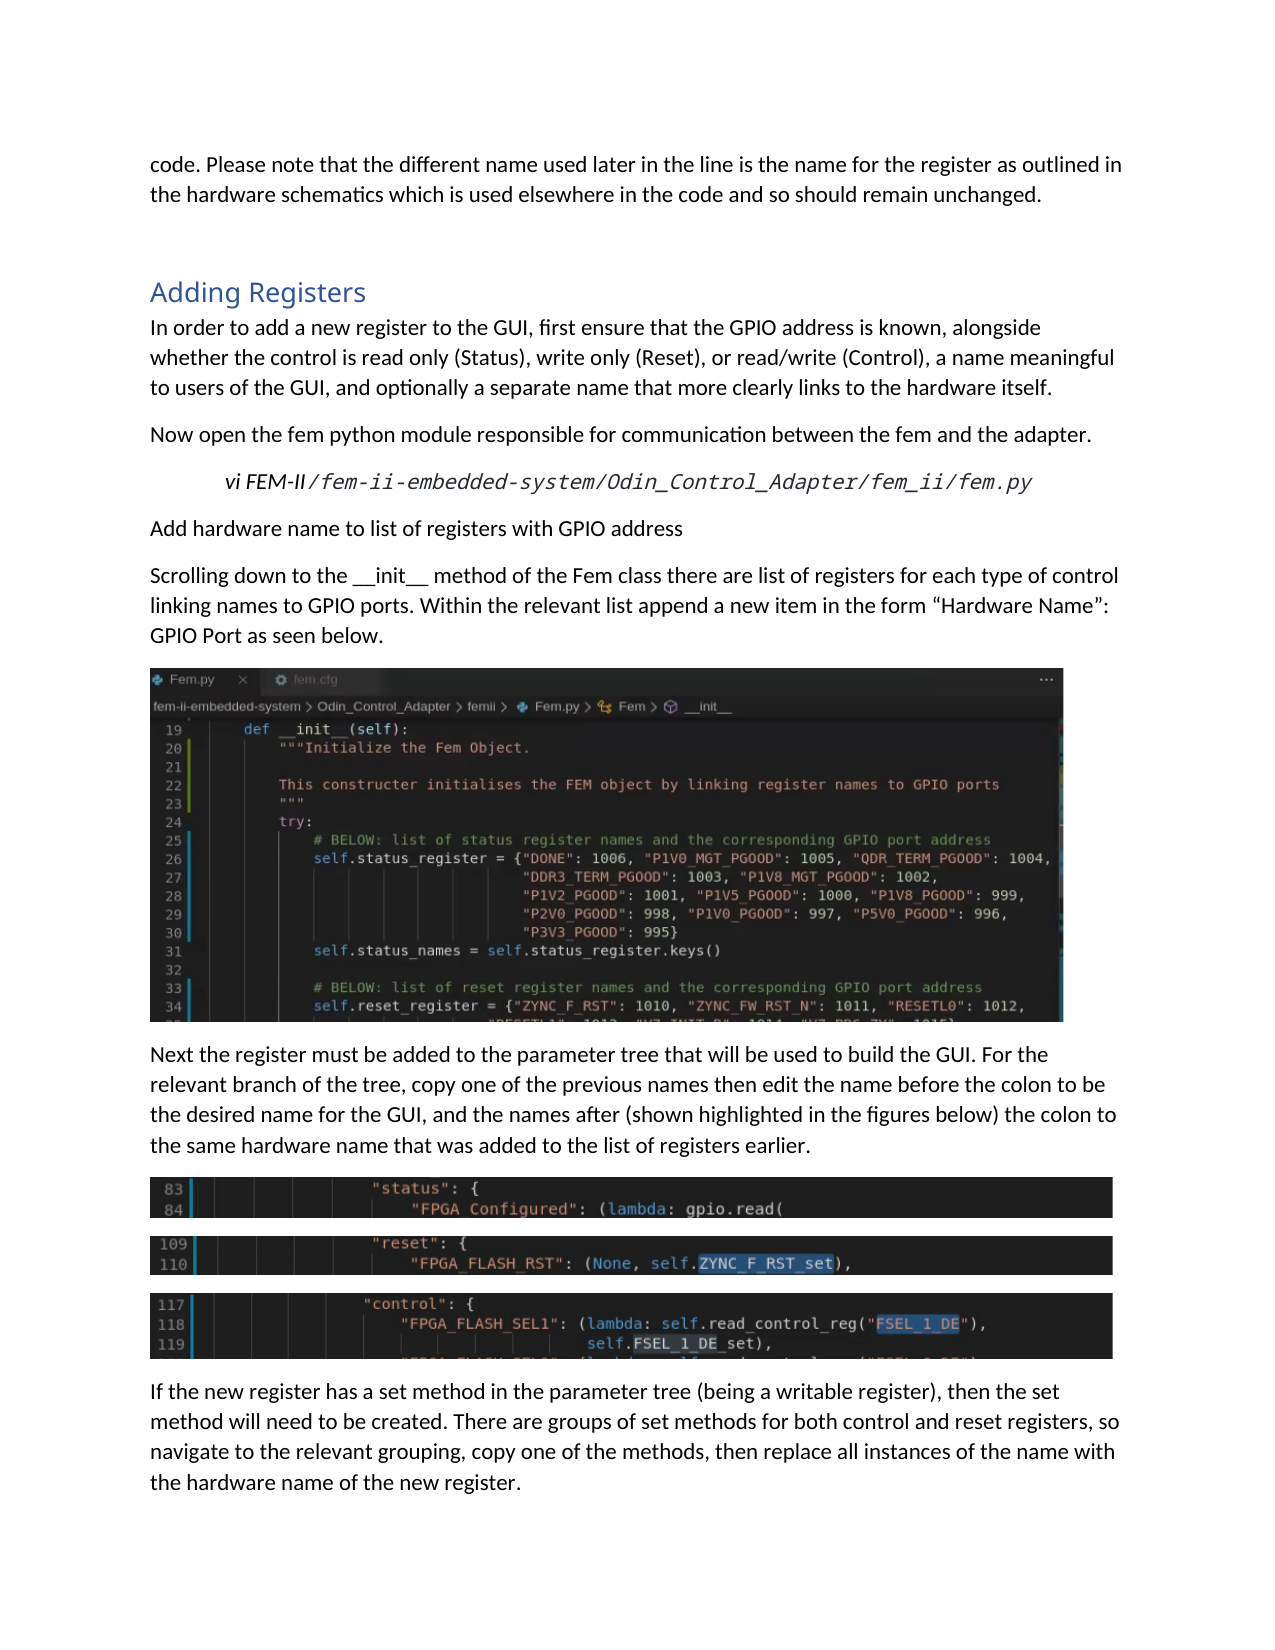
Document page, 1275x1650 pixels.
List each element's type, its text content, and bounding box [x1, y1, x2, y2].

text Next the register must be added to the parameter tree that will be used to build the GUI. For the relevant branch of the tree, copy one of the previous names then edit the name before the colon to be the desired name for the GUI, and the names after (shown highlighted in the figures below) the colon to the same hardware name that was added to the list of registers earlier. [150, 1040, 1125, 1159]
picture [196, 1236, 1113, 1275]
picture [150, 668, 1064, 1022]
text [150, 150, 1125, 208]
text Now open the fem python module responsible for communication between the fem and the adapter. [150, 420, 1125, 448]
text In order to add a new register to the GUI, first ensure that the GPIO address is known, alongside whether the control is read only (Status), write only (Reset), or read/write (Control), a name meaningful to users of the GUI, and optionally a separate name that more clearly links to the hardware itself. [150, 313, 1125, 402]
subtitle Adding Registers [150, 273, 1125, 310]
text If the new register has a set method in the parameter tree (being a writable register), then the set method will need to be created. There are groups of set methods for both control and reset registers, so navigate to the relevant grouping, copy one of the methods, then replace all instances of the name with the hardware name of the new register. [150, 1377, 1125, 1496]
picture [150, 1293, 1113, 1359]
text vi FEM-II/fem-ii-embedded-system/Odin_Control_Adapter/fem_ii/fem.py [150, 467, 1125, 495]
text Scrolling down to the __init__ method of the Fem class there are list of registers for each type of control linking names to GPIO ports. Within the relevant list append a new item in the form “Hardware Name”: GPIO Port as seen below. [150, 561, 1125, 649]
text Add hardware name to list of registers with GPIO address [150, 514, 1125, 542]
picture [150, 1177, 1113, 1218]
picture [150, 1236, 193, 1275]
